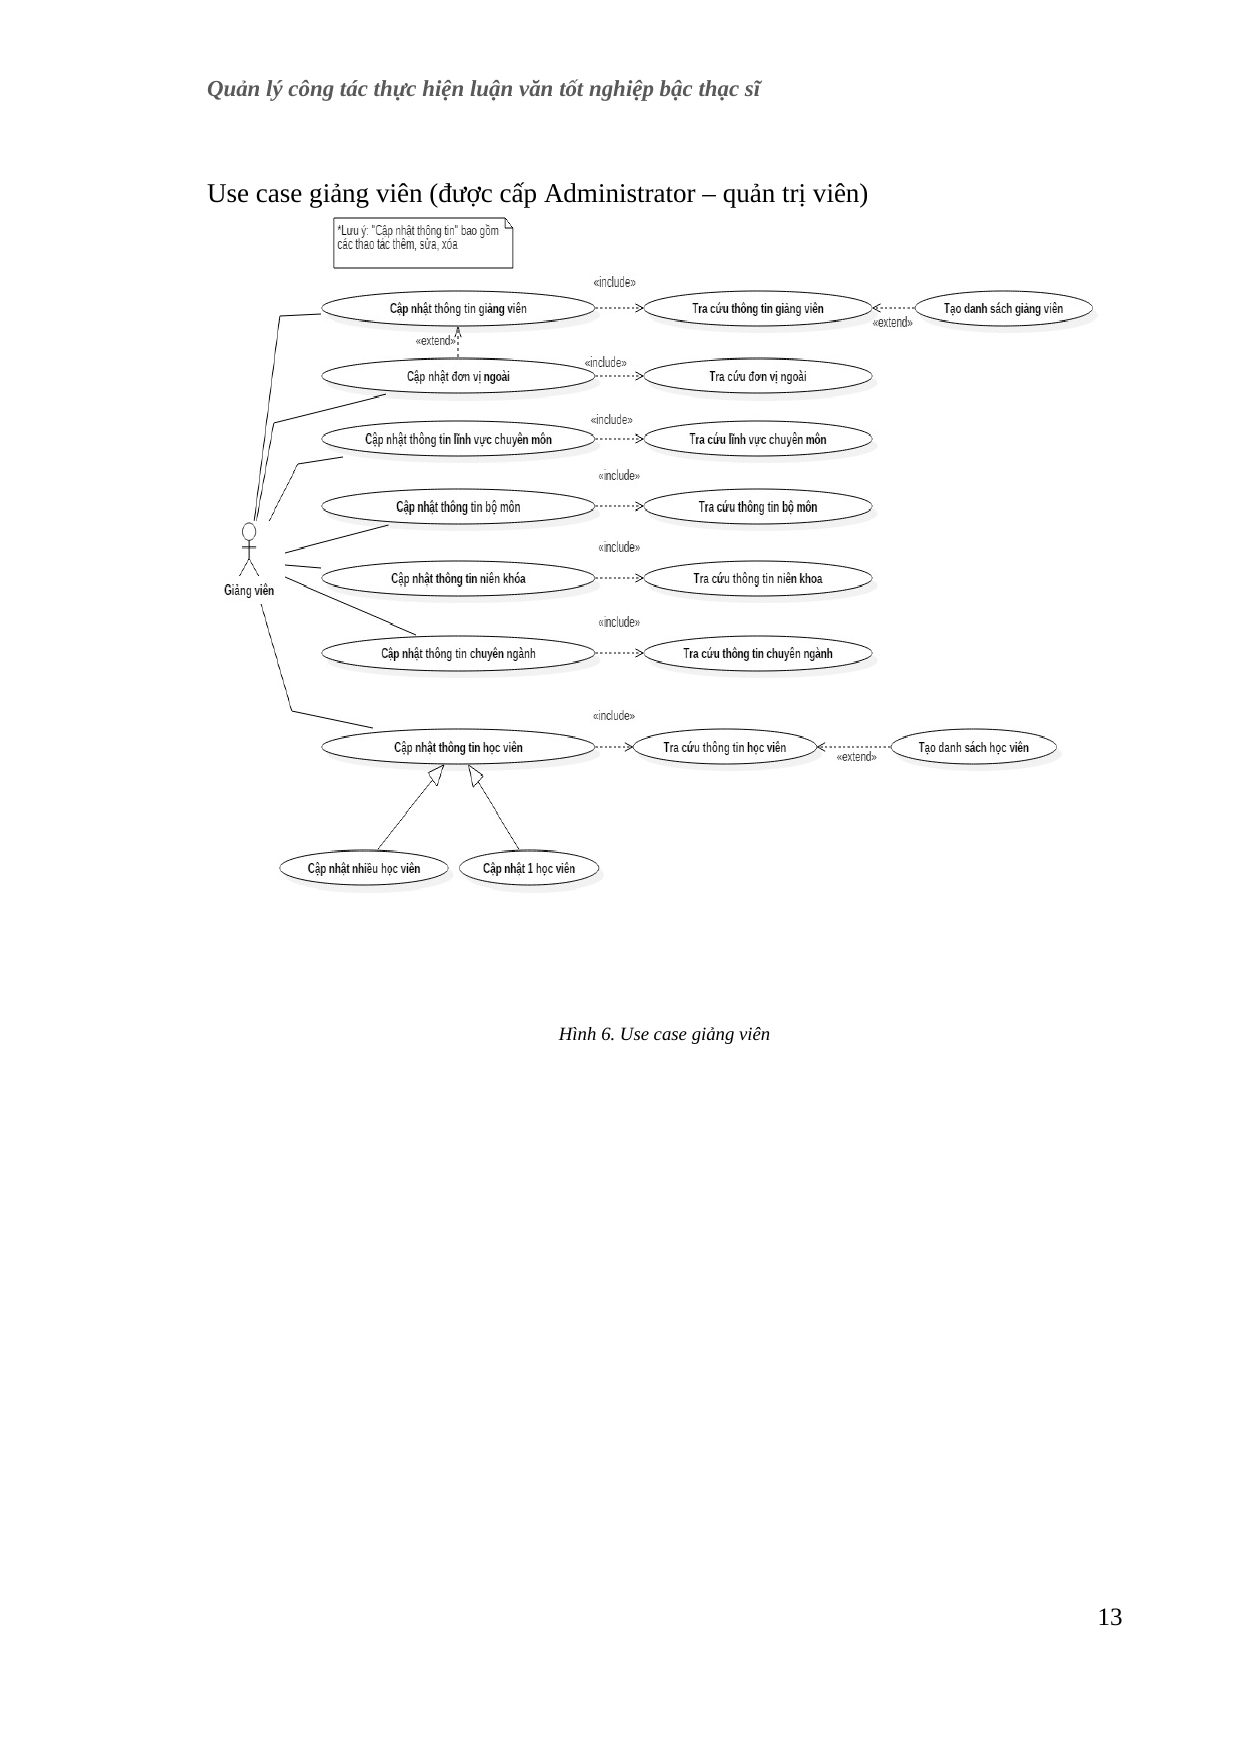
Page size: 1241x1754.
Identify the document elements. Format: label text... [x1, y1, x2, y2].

text Use case giảng viên (được cấp Administrator – quản trị viên) [207, 177, 1122, 208]
picture [206, 208, 1122, 927]
